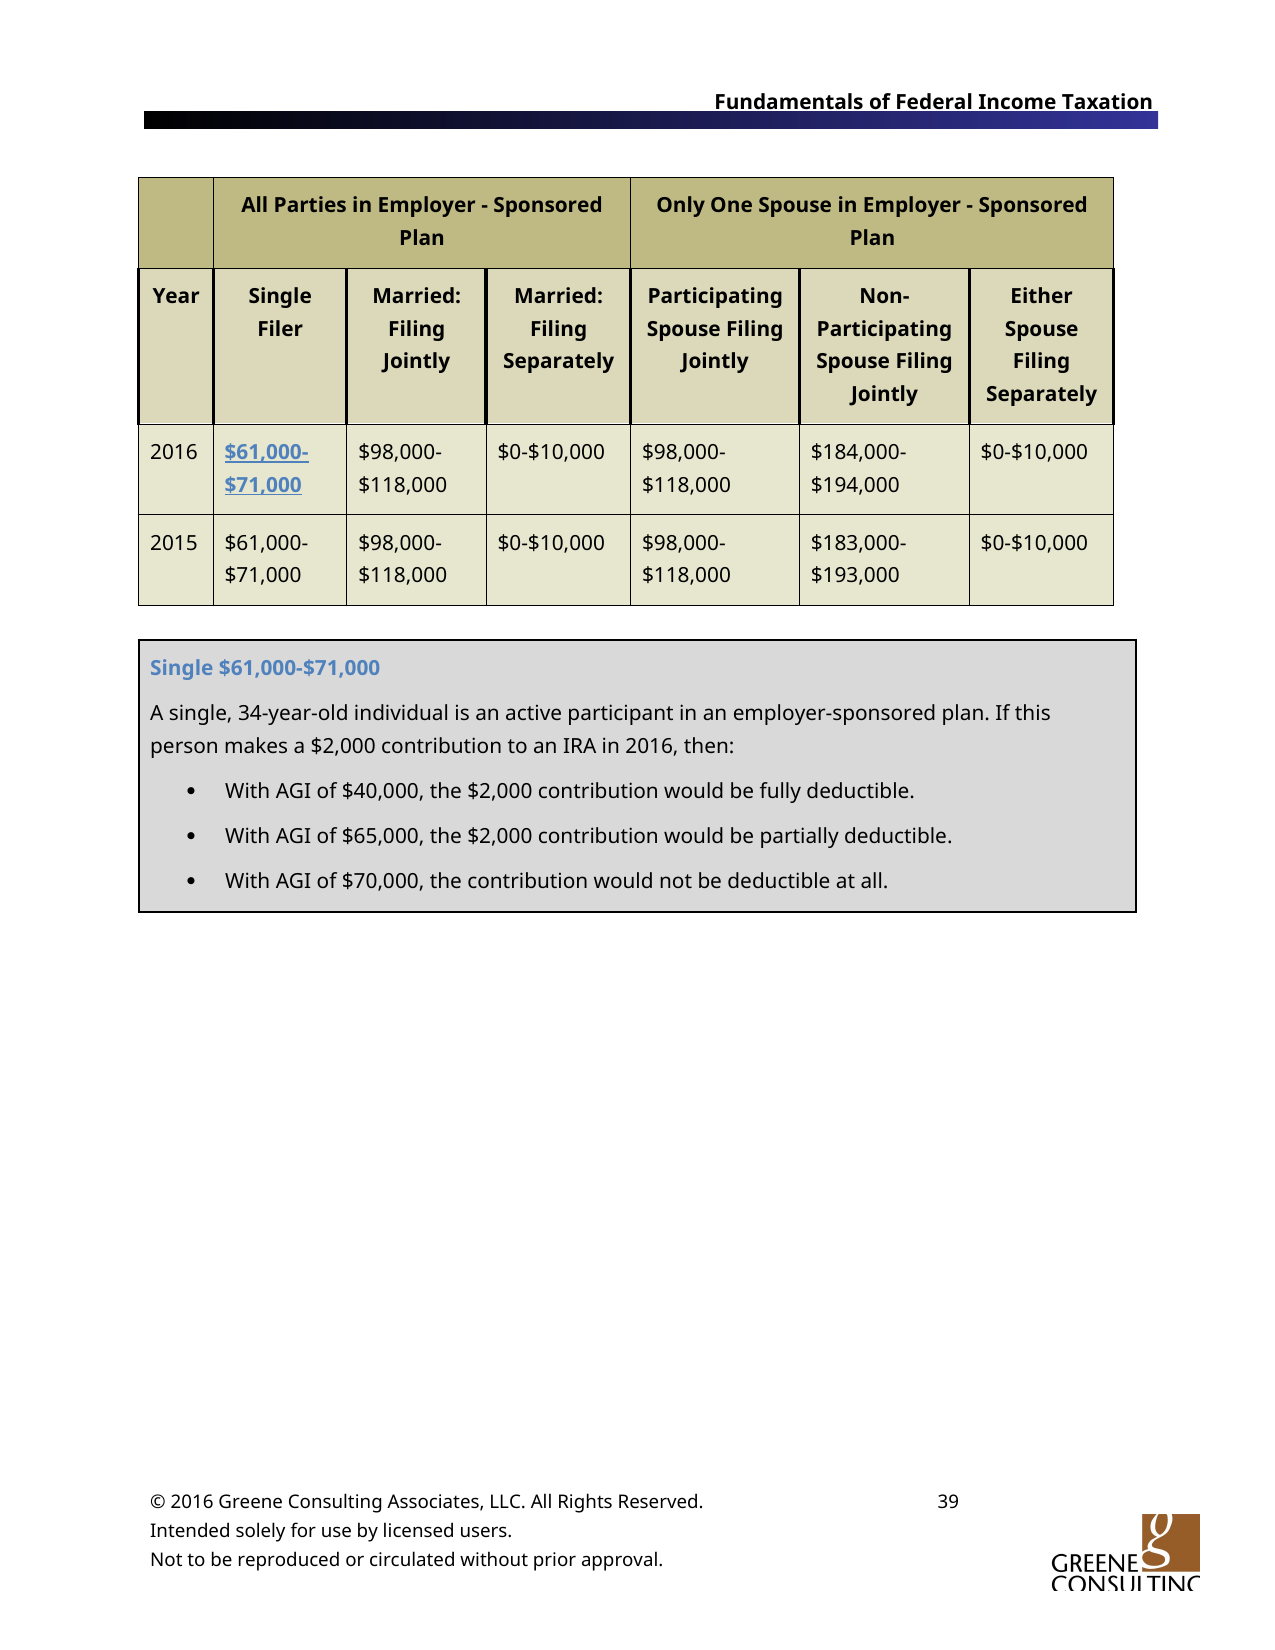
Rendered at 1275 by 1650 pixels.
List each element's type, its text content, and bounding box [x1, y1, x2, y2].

table_cell $98,000-$118,000 [631, 515, 799, 605]
table_header Only One Spouse in Employer - Sponsored Plan [631, 178, 1113, 268]
table_cell Participating Spouse Filing Jointly [632, 269, 798, 423]
table_cell Single Filer [215, 269, 345, 423]
table_cell $98,000-$118,000 [347, 425, 486, 514]
table_cell $184,000-$194,000 [800, 425, 969, 514]
table_cell Married: Filing Separately [488, 269, 629, 423]
table_cell 2016 [139, 425, 213, 514]
table_cell $98,000-$118,000 [347, 515, 486, 605]
table_cell $0-$10,000 [487, 515, 630, 605]
table_cell Either Spouse Filing Separately [971, 269, 1112, 423]
table_cell Year [140, 269, 212, 423]
table_cell $0-$10,000 [487, 425, 630, 514]
table_cell $183,000-$193,000 [800, 515, 969, 605]
table_cell $98,000-$118,000 [631, 425, 799, 514]
table_header Single $61,000-$71,000 A single, 34-year-old individual is an active participant in an employer-sponsored plan. If this person makes a $2,000 contribution to an IRA in 2016, then: With AGI of $40,000, the $2,000 contribution would be fully deductible. With AGI of $65,000, the $2,000 contribution would be partially deductible. With AGI of $70,000, the contribution would not be deductible at all. [140, 641, 1135, 911]
picture [1050, 1514, 1200, 1590]
table_cell Married: Filing Jointly [348, 269, 484, 423]
table_cell 2015 [139, 515, 213, 605]
table_cell $61,000-$71,000 [214, 515, 346, 605]
table_cell $0-$10,000 [970, 425, 1113, 514]
table_header All Parties in Employer - Sponsored Plan [214, 178, 630, 268]
table_cell $61,000-$71,000 [214, 425, 346, 514]
table_cell $0-$10,000 [970, 515, 1113, 605]
table_header [139, 178, 213, 268]
table_cell Non-Participating Spouse Filing Jointly [801, 269, 968, 423]
